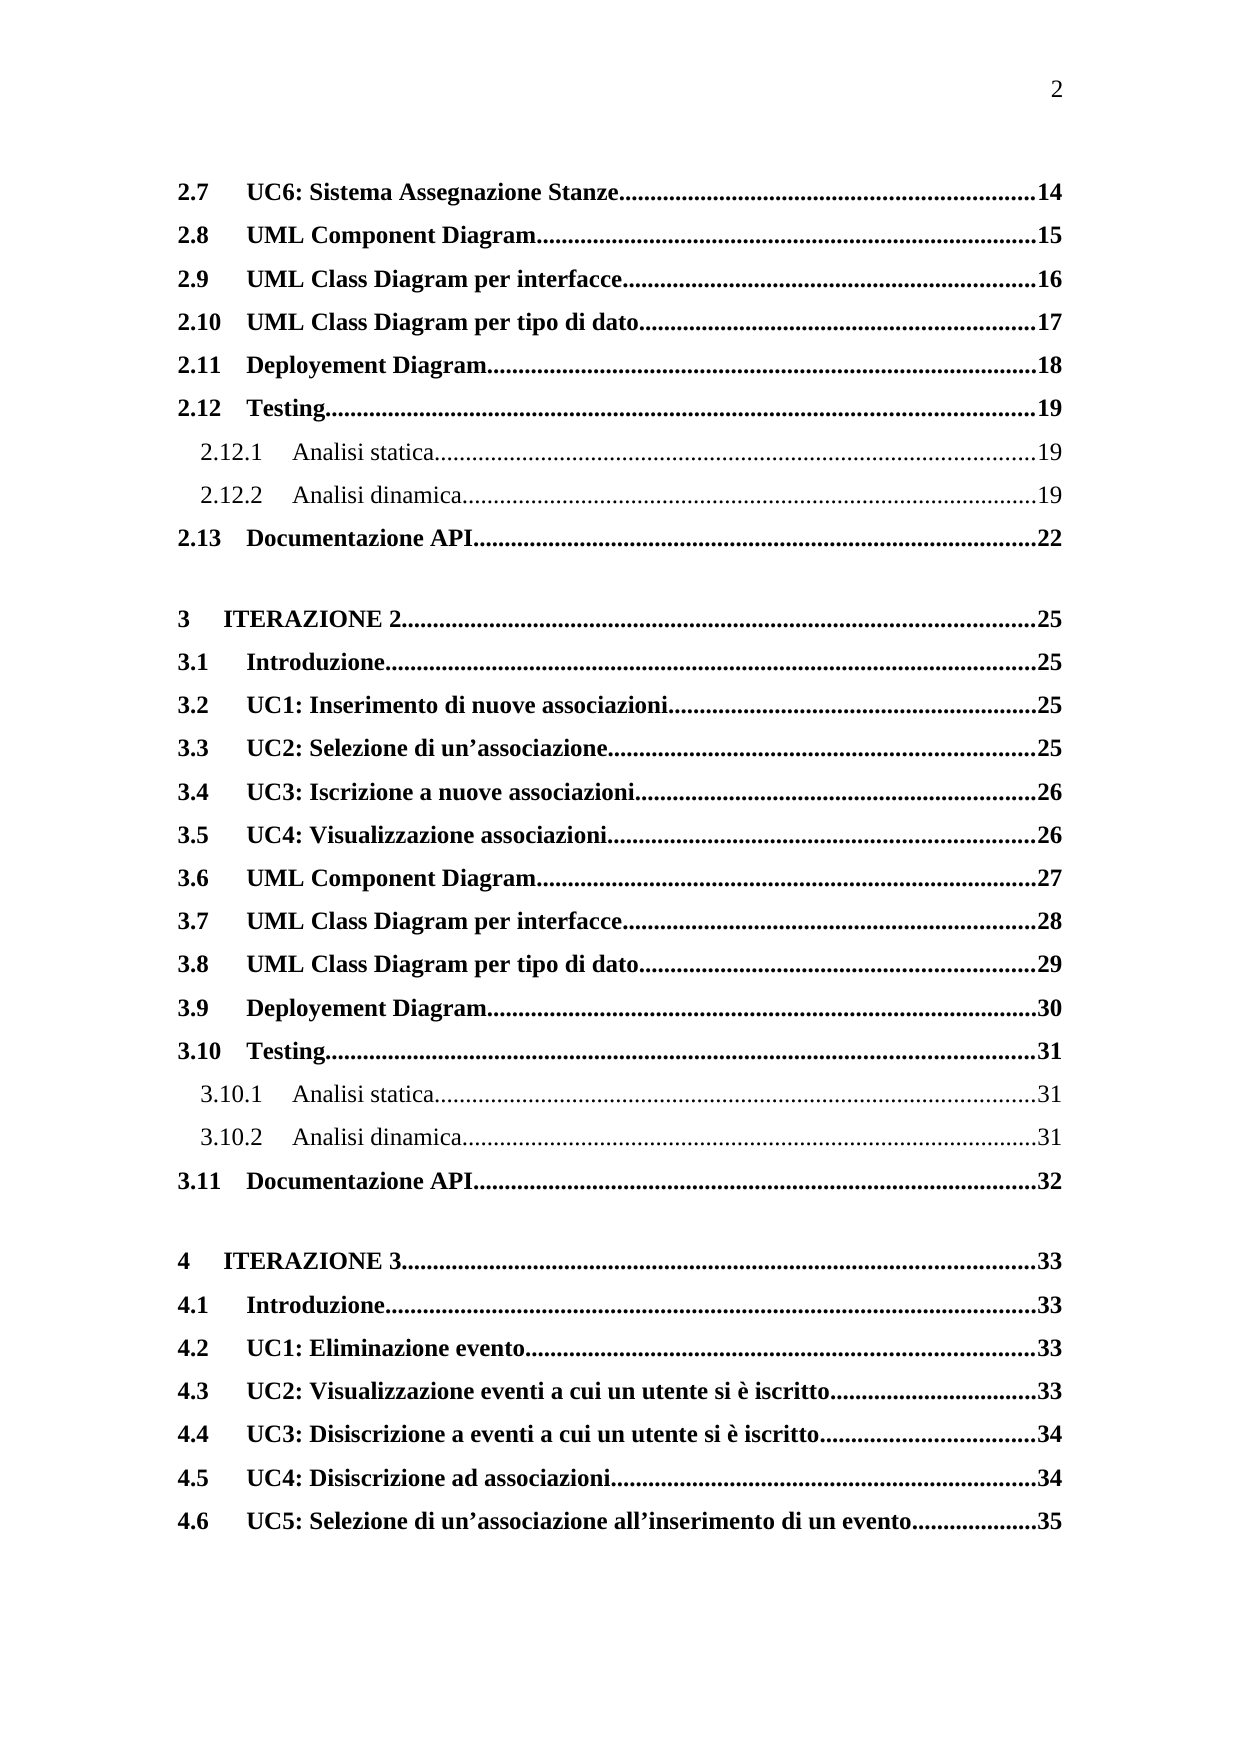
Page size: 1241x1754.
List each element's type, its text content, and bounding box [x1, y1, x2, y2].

text 3.9 Deployement Diagram 30 [177, 993, 1063, 1022]
text 2.12.2 Analisi dinamica 19 [200, 480, 1063, 508]
text 2.10 UML Class Diagram per tipo di dato 17 [177, 307, 1063, 336]
text 3.7 UML Class Diagram per interfacce 28 [177, 906, 1063, 935]
text 4 ITERAZIONE 3 33 [177, 1246, 1063, 1275]
text 3.5 UC4: Visualizzazione associazioni 26 [177, 820, 1063, 849]
text 3 ITERAZIONE 2 25 [177, 604, 1063, 632]
text 3.3 UC2: Selezione di un’associazione 25 [177, 733, 1063, 762]
text 2.7 UC6: Sistema Assegnazione Stanze 14 [177, 177, 1063, 206]
text 4.6 UC5: Selezione di un’associazione all’inserimento di un evento 35 [177, 1506, 1063, 1534]
text 3.2 UC1: Inserimento di nuove associazioni 25 [177, 690, 1063, 719]
text 3.8 UML Class Diagram per tipo di dato 29 [177, 949, 1063, 978]
text 3.10.2 Analisi dinamica 31 [200, 1122, 1063, 1151]
text 4.1 Introduzione 33 [177, 1290, 1063, 1318]
text 2.9 UML Class Diagram per interfacce 16 [177, 264, 1063, 292]
text 4.5 UC4: Disiscrizione ad associazioni 34 [177, 1463, 1063, 1491]
text 3.4 UC3: Iscrizione a nuove associazioni 26 [177, 777, 1063, 805]
text 2.12.1 Analisi statica 19 [200, 437, 1063, 465]
text 2.8 UML Component Diagram 15 [177, 220, 1063, 249]
text 2.12 Testing 19 [177, 393, 1063, 422]
text 4.2 UC1: Eliminazione evento 33 [177, 1333, 1063, 1362]
text 3.1 Introduzione 25 [177, 647, 1063, 676]
text 3.10 Testing 31 [177, 1036, 1063, 1065]
text 3.10.1 Analisi statica 31 [200, 1079, 1063, 1108]
text 3.6 UML Component Diagram 27 [177, 863, 1063, 892]
text 4.3 UC2: Visualizzazione eventi a cui un utente si è iscritto 33 [177, 1376, 1063, 1405]
text 4.4 UC3: Disiscrizione a eventi a cui un utente si è iscritto 34 [177, 1419, 1063, 1448]
text 3.11 Documentazione API 32 [177, 1166, 1063, 1194]
text 2.13 Documentazione API 22 [177, 523, 1063, 552]
text 2.11 Deployement Diagram 18 [177, 350, 1063, 379]
